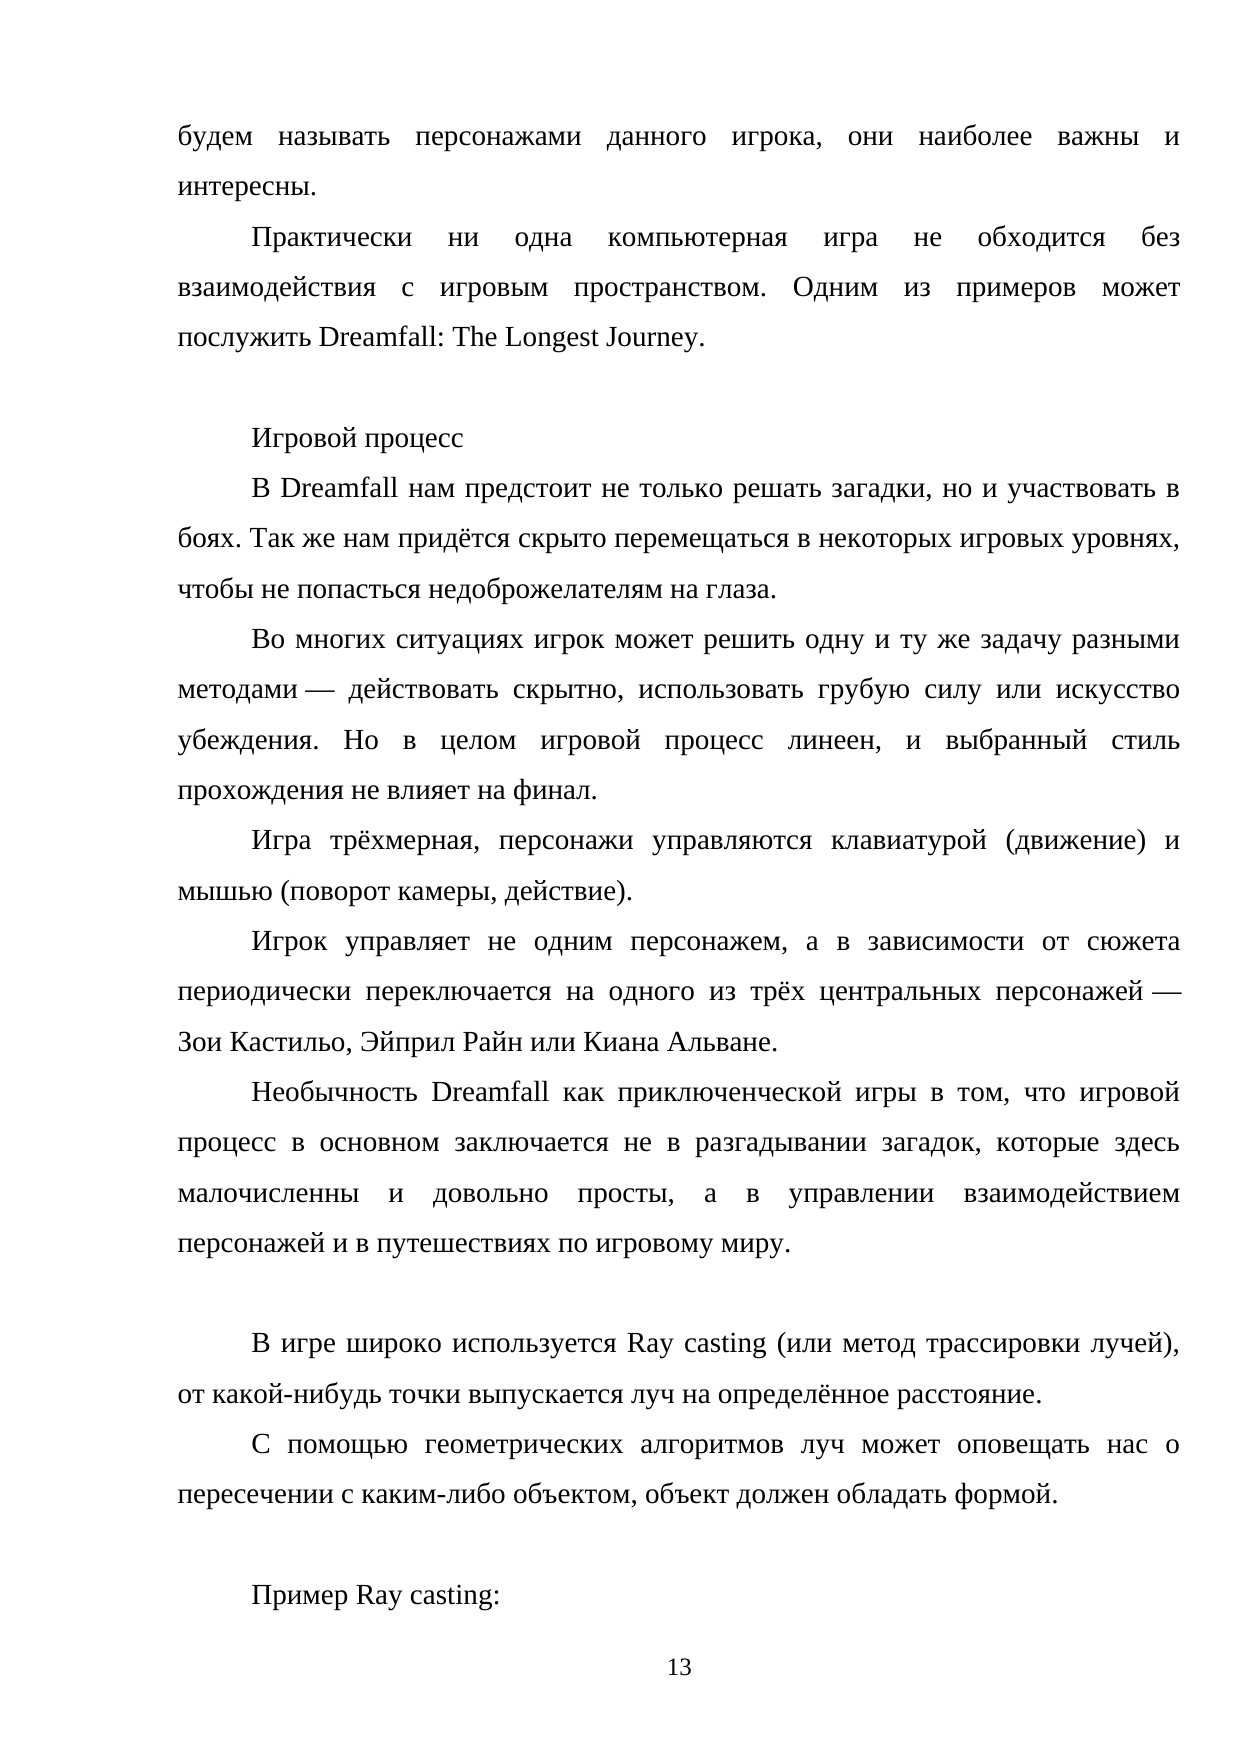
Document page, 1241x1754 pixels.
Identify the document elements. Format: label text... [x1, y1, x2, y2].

text В Dreamfall нам предстоит не только решать загадки, но и участвовать в боях. Так же нам придётся скрыто перемещаться в некоторых игровых уровнях, чтобы не попасться недоброжелателям на глаза. [177, 470, 1181, 604]
text С помощью геометрических алгоритмов луч может оповещать нас о пересечении с каким-либо объектом, объект должен обладать формой. [177, 1426, 1181, 1510]
text Игрок управляет не одним персонажем, а в зависимости от сюжета периодически переключается на одного из трёх центральных персонажей — Зои Кастильо, Эйприл Райн или Киана Альване. [177, 923, 1181, 1057]
text Игровой процесс [177, 420, 1181, 453]
text Практически ни одна компьютерная игра не обходится без взаимодействия с игровым пространством. Одним из примеров может послужить Dreamfall: The Longest Journey. [177, 219, 1181, 353]
text В игре широко используется Ray casting (или метод трассировки лучей), от какой-нибудь точки выпускается луч на определённое расстояние. [177, 1326, 1181, 1409]
text Необычность Dreamfall как приключенческой игры в том, что игровой процесс в основном заключается не в разгадывании загадок, которые здесь малочисленны и довольно просты, а в управлении взаимодействием персонажей и в путешествиях по игровому миру. [177, 1074, 1181, 1258]
text Пример Ray casting: [177, 1577, 1181, 1611]
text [177, 118, 1181, 202]
text Во многих ситуациях игрок может решить одну и ту же задачу разными методами — действовать скрытно, использовать грубую силу или искусство убеждения. Но в целом игровой процесс линеен, и выбранный стиль прохождения не влияет на финал. [177, 621, 1181, 806]
text Игра трёхмерная, персонажи управляются клавиатурой (движение) и мышью (поворот камеры, действие). [177, 822, 1181, 906]
